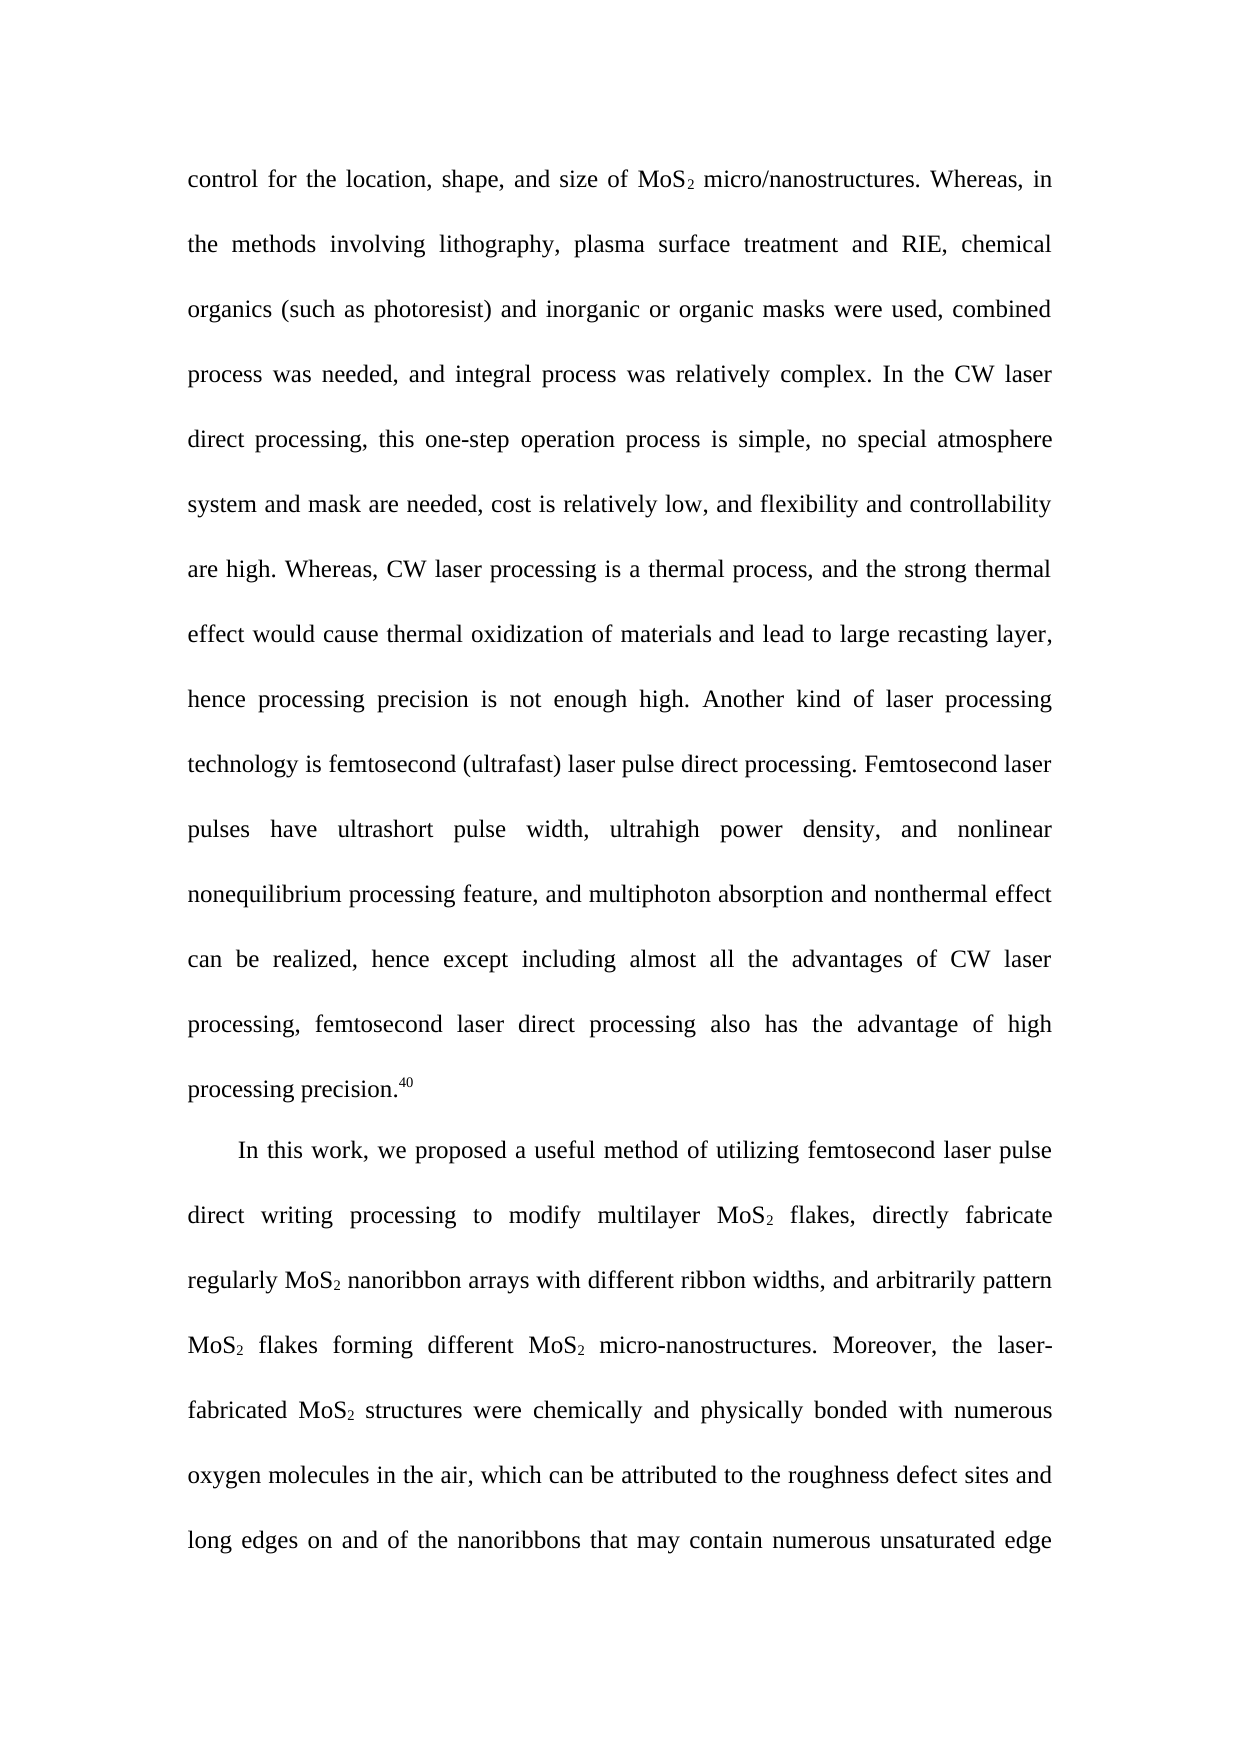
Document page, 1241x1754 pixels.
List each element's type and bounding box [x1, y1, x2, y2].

text [187, 162, 1053, 1104]
text [187, 1133, 1053, 1556]
